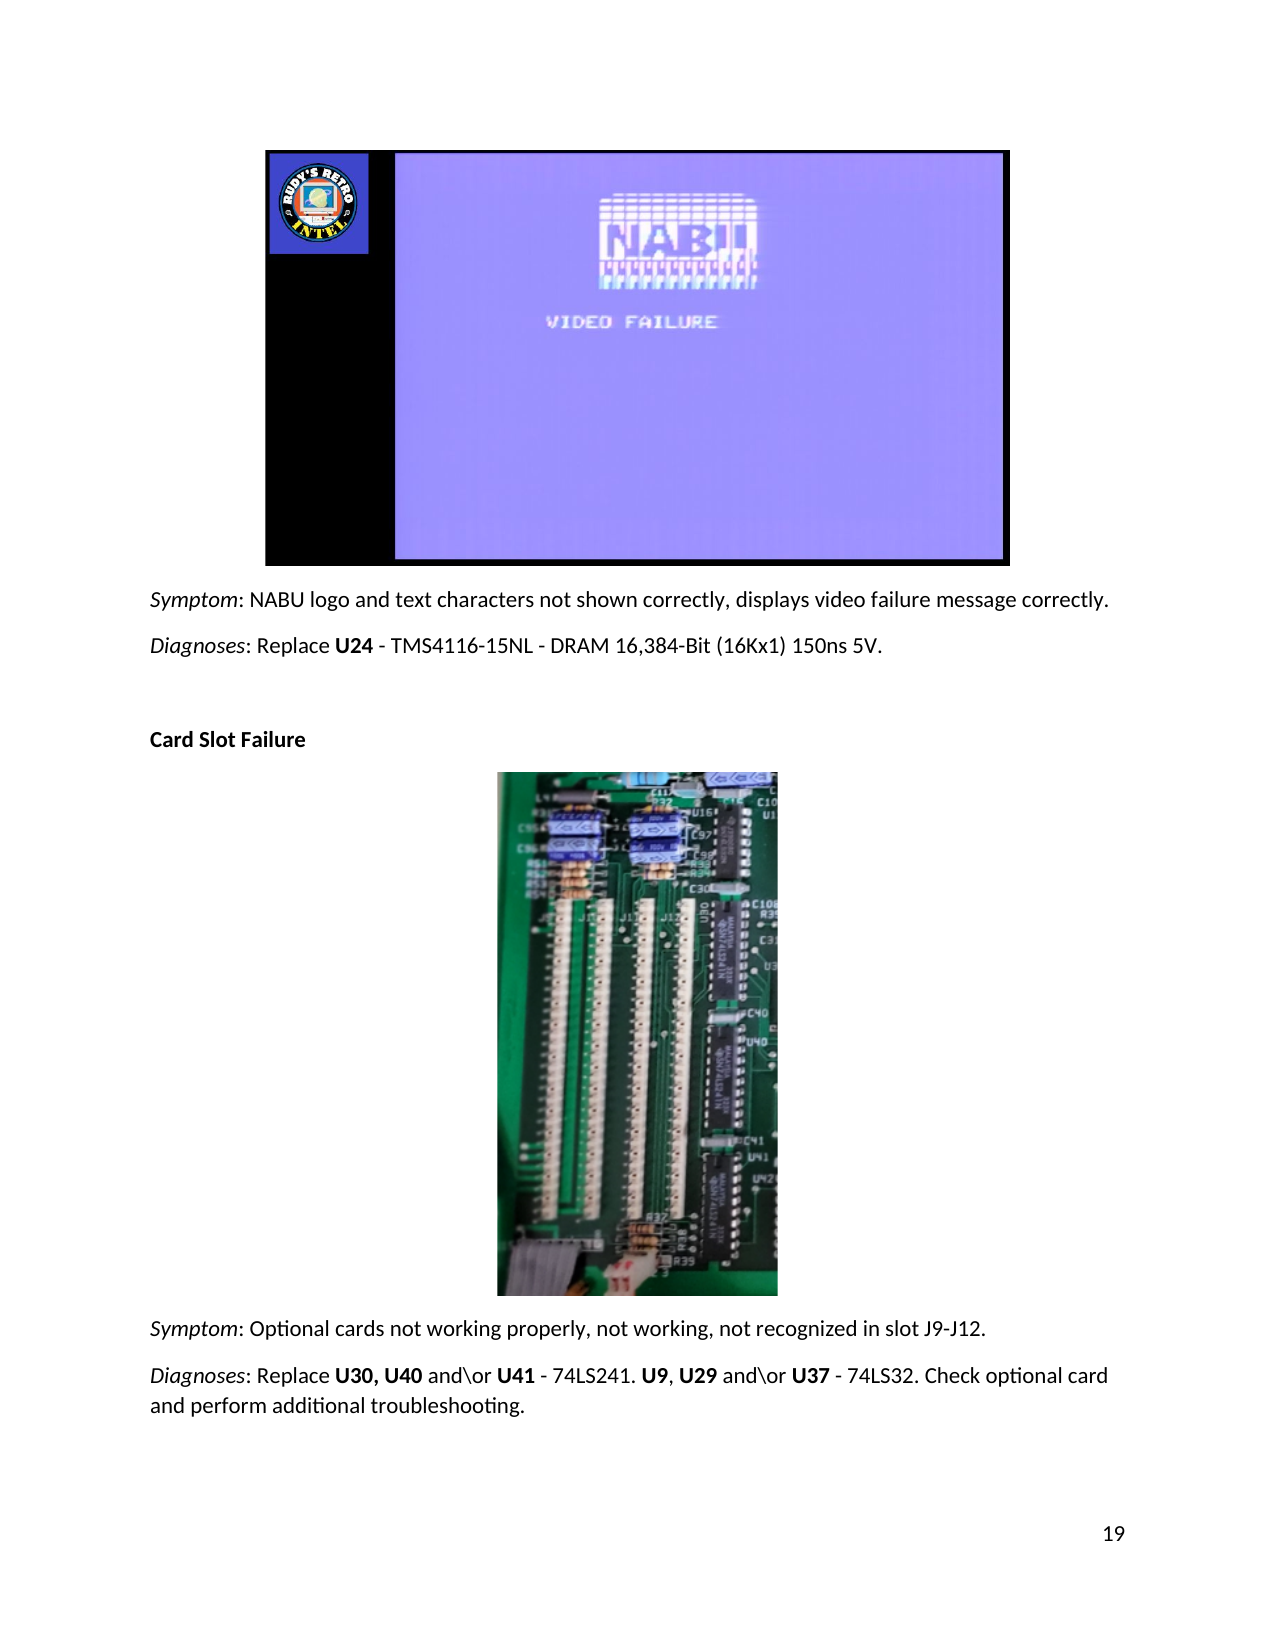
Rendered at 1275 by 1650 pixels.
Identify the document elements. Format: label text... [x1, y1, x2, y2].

text Diagnoses: Replace U30, U40 and\or U41 - 74LS241. U9, U29 and\or U37 - 74LS32. Check optional card and perform additional troubleshooting. [150, 1361, 1125, 1419]
picture [497, 772, 778, 1296]
text Card Slot Failure [150, 725, 1125, 753]
text Symptom: Optional cards not working properly, not working, not recognized in slot J9-J12. [150, 1314, 1125, 1342]
text Diagnoses: Replace U24 - TMS4116-15NL - DRAM 16,384-Bit (16Kx1) 150ns 5V. [150, 632, 1125, 659]
text Symptom: NABU logo and text characters not shown correctly, displays video failure message correctly. [150, 585, 1125, 613]
picture [265, 150, 1010, 566]
